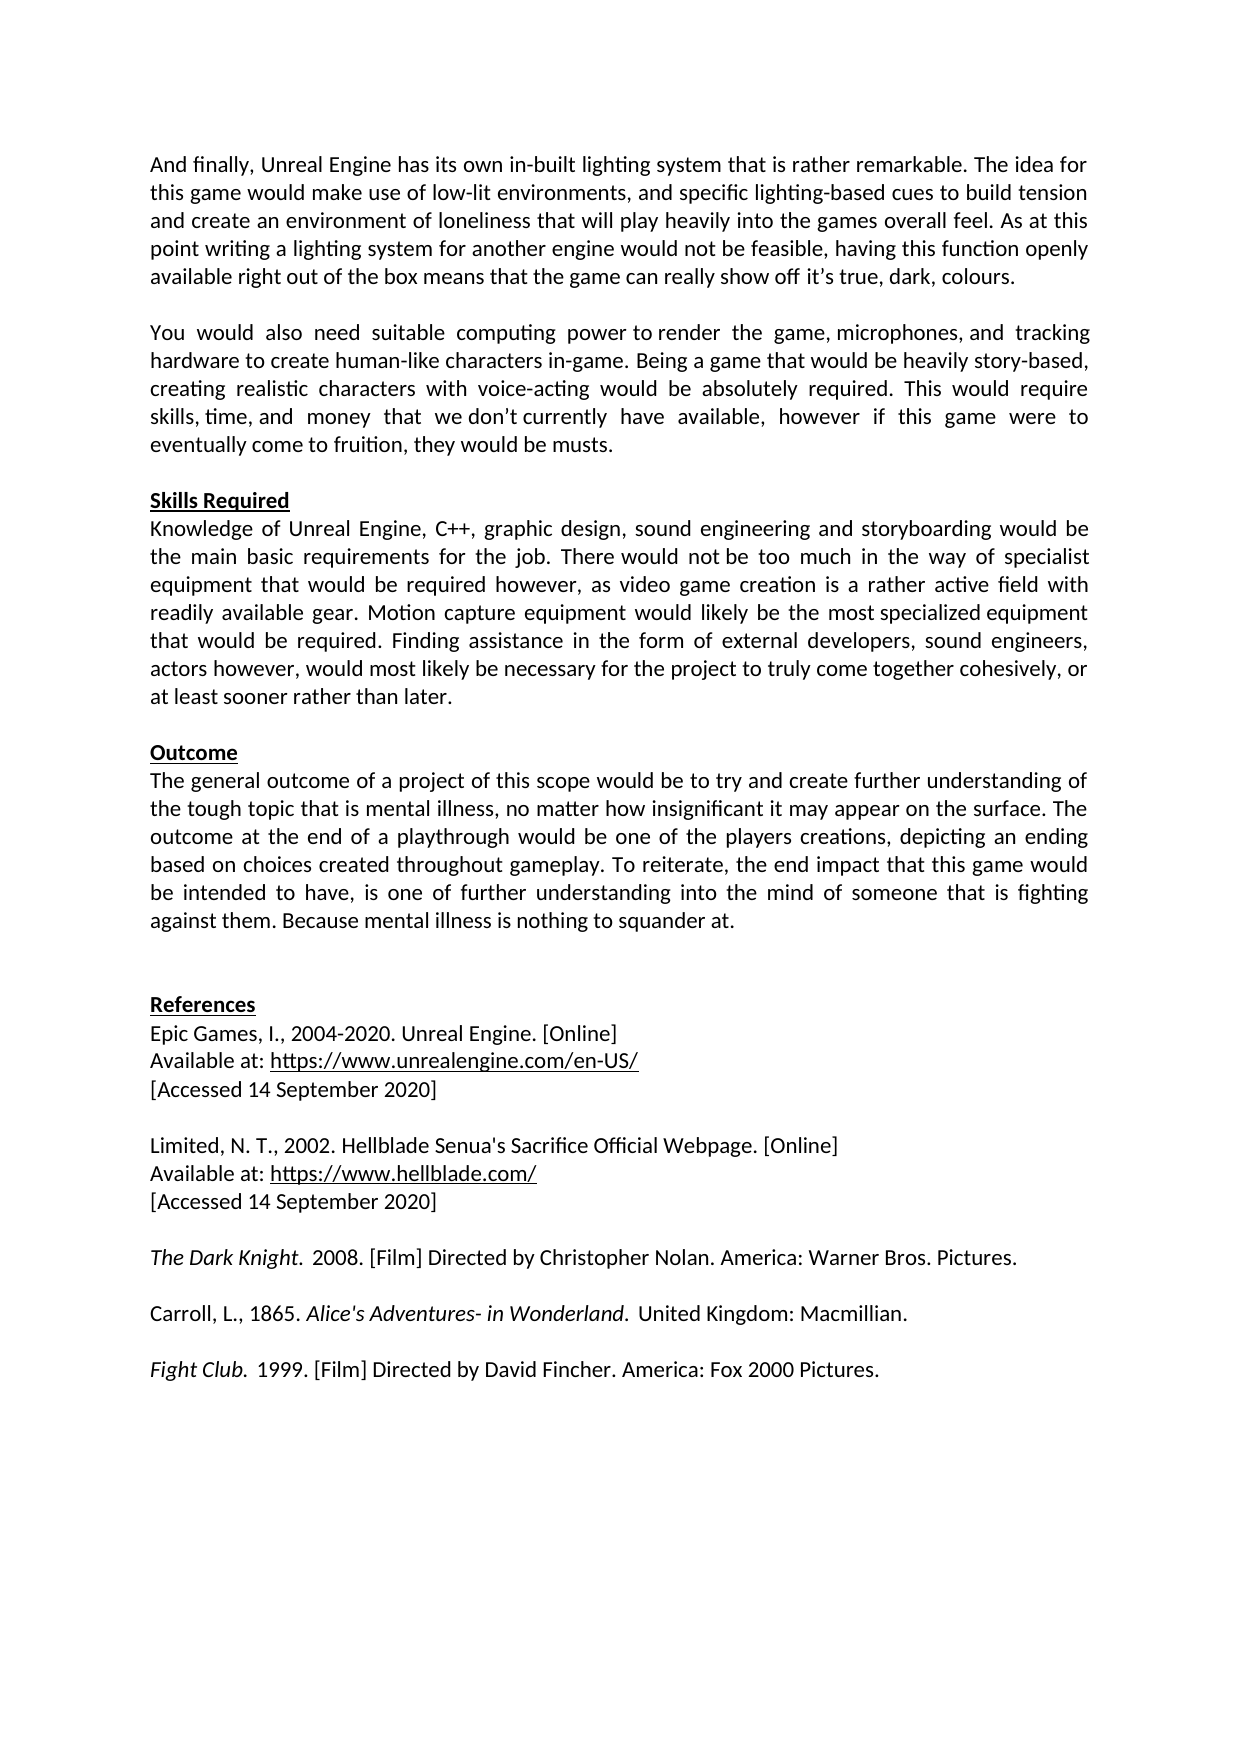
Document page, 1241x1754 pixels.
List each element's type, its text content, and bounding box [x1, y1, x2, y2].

text [Accessed 14 September 2020] [150, 1187, 1090, 1215]
text Limited, N. T., 2002. Hellblade Senua's Sacrifice Official Webpage. [Online] [150, 1131, 1090, 1159]
text Available at: https://www.hellblade.com/ [150, 1159, 1090, 1187]
text Knowledge of Unreal Engine, C++, graphic design, sound engineering and storyboarding would be the main basic requirements for the job. There would not be too much in the way of specialist equipment that would be required however, as video game creation is a rather active field with readily available gear. Motion capture equipment would likely be the most specialized equipment that would be required. Finding assistance in the form of external developers, sound engineers, actors however, would most likely be necessary for the project to truly come together cohesively, or at least sooner rather than later. [150, 514, 1090, 710]
text You would also need suitable computing power to render the game, microphones, and tracking hardware to create human-like characters in-game. Being a game that would be heavily story-based, creating realistic characters with voice-acting would be absolutely required. This would require skills, time, and money that we don’t currently have available, however if this game were to eventually come to fruition, they would be musts. [150, 318, 1090, 458]
text Epic Games, I., 2004-2020. Unreal Engine. [Online] [150, 1019, 1090, 1047]
text The general outcome of a project of this scope would be to try and create further understanding of the tough topic that is mental illness, no matter how insignificant it may appear on the surface. The outcome at the end of a playthrough would be one of the players creations, depicting an ending based on choices created throughout gameplay. To reiterate, the end impact that this game would be intended to have, is one of further understanding into the mind of someone that is fighting against them. Because mental illness is nothing to squander at. [150, 766, 1090, 934]
text Skills Required [150, 486, 1090, 514]
text [Accessed 14 September 2020] [150, 1075, 1090, 1103]
text Outcome [150, 738, 1090, 766]
text The Dark Knight. 2008. [Film] Directed by Christopher Nolan. America: Warner Bros. Pictures. [150, 1215, 1090, 1271]
text And finally, Unreal Engine has its own in-built lighting system that is rather remarkable. The idea for this game would make use of low-lit environments, and specific lighting-based cues to build tension and create an environment of loneliness that will play heavily into the games overall feel. As at this point writing a lighting system for another engine would not be feasible, having this function openly available right out of the box means that the game can really show off it’s true, dark, colours. [150, 150, 1090, 290]
text Carroll, L., 1865. Alice's Adventures- in Wonderland. United Kingdom: Macmillian. [150, 1299, 1090, 1327]
text Available at: https://www.unrealengine.com/en-US/ [150, 1047, 1090, 1075]
text References [150, 991, 1090, 1019]
text Fight Club. 1999. [Film] Directed by David Fincher. America: Fox 2000 Pictures. [150, 1355, 1090, 1383]
